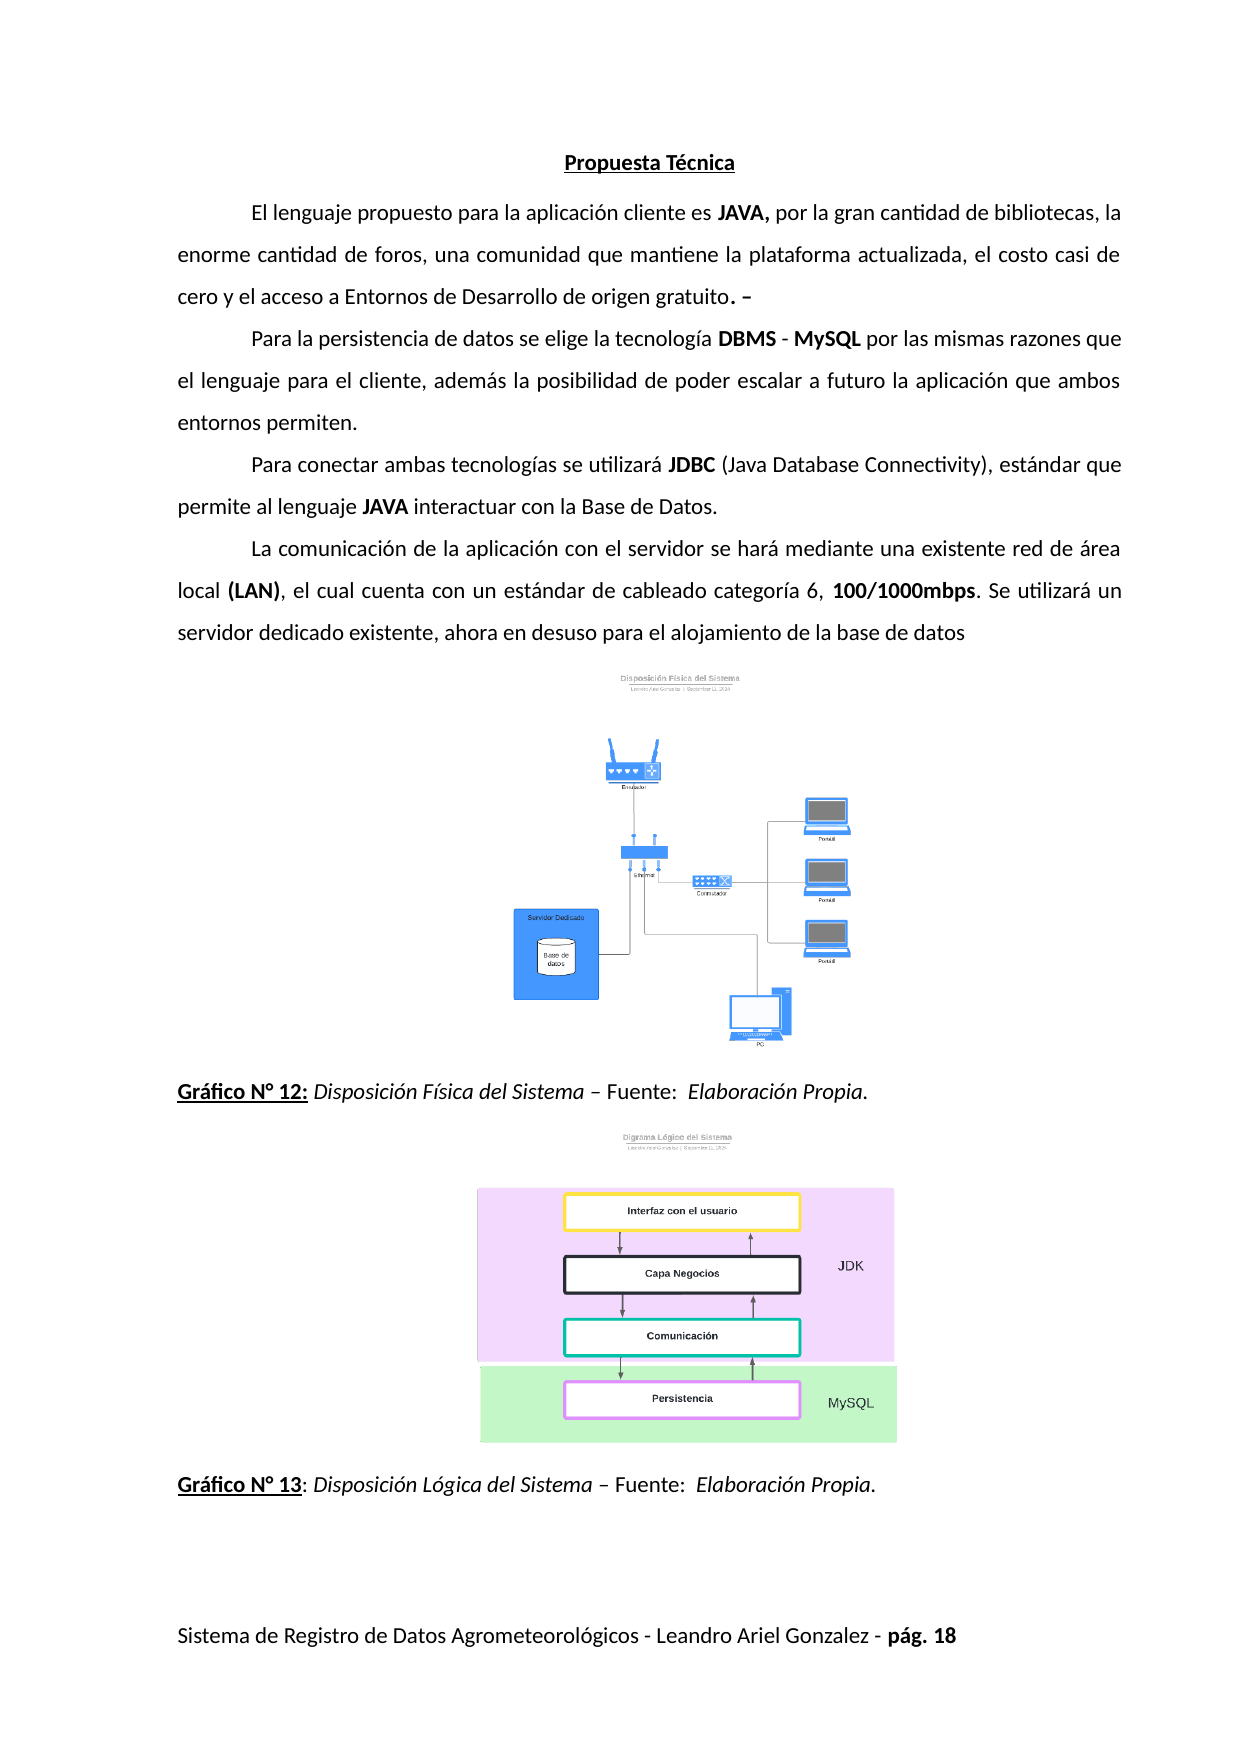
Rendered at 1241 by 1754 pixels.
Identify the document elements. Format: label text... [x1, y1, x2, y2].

text El lenguaje propuesto para la aplicación cliente es JAVA, por la gran cantidad de bibliotecas, la enorme cantidad de foros, una comunidad que mantiene la plataforma actualizada, el costo casi de cero y el acceso a Entornos de Desarrollo de origen gratuito. – [177, 198, 1122, 310]
subtitle Propuesta Técnica [177, 148, 1122, 176]
picture [502, 659, 872, 1062]
text Gráfico N° 12: Disposición Física del Sistema – Fuente: Elaboración Propia. [177, 1077, 1122, 1105]
text Para conectar ambas tecnologías se utilizará JDBC (Java Database Connectivity), estándar que permite al lenguaje JAVA interactuar con la Base de Datos. [177, 450, 1122, 520]
text La comunicación de la aplicación con el servidor se hará mediante una existente red de área local (LAN), el cual cuenta con un estándar de cableado categoría 6, 100/1000mbps. Se utilizará un servidor dedicado existente, ahora en desuso para el alojamiento de la base de datos [177, 534, 1122, 646]
text Gráfico N° 13: Disposición Lógica del Sistema – Fuente: Elaboración Propia. [177, 1470, 1122, 1498]
picture [465, 1118, 908, 1455]
text Para la persistencia de datos se elige la tecnología DBMS - MySQL por las mismas razones que el lenguaje para el cliente, además la posibilidad de poder escalar a futuro la aplicación que ambos entornos permiten. [177, 324, 1122, 436]
